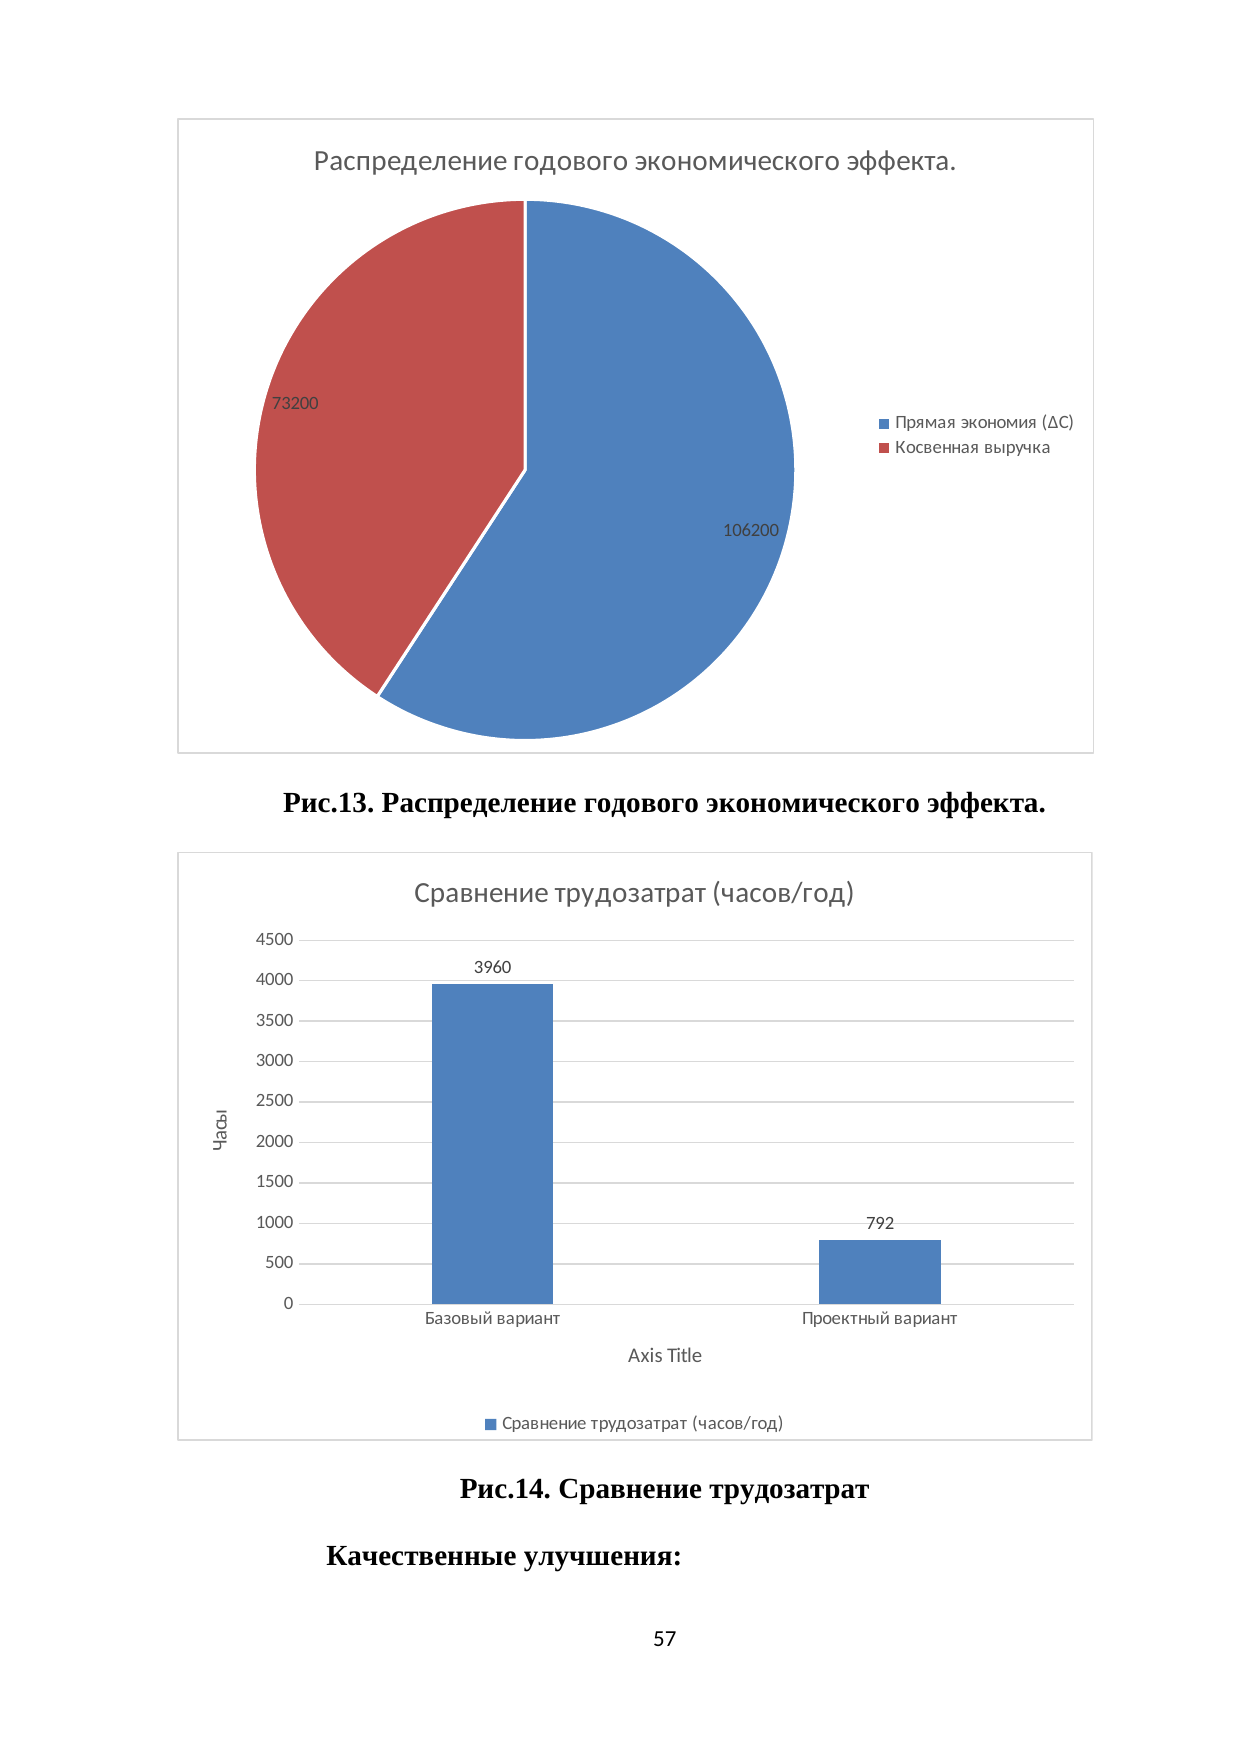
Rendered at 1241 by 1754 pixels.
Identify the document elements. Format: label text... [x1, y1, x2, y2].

text Рис.13. Распределение годового экономического эффекта. [177, 785, 1152, 818]
text Рис.14. Сравнение трудозатрат [177, 1471, 1152, 1505]
list Качественные улучшения: [252, 1538, 1152, 1572]
